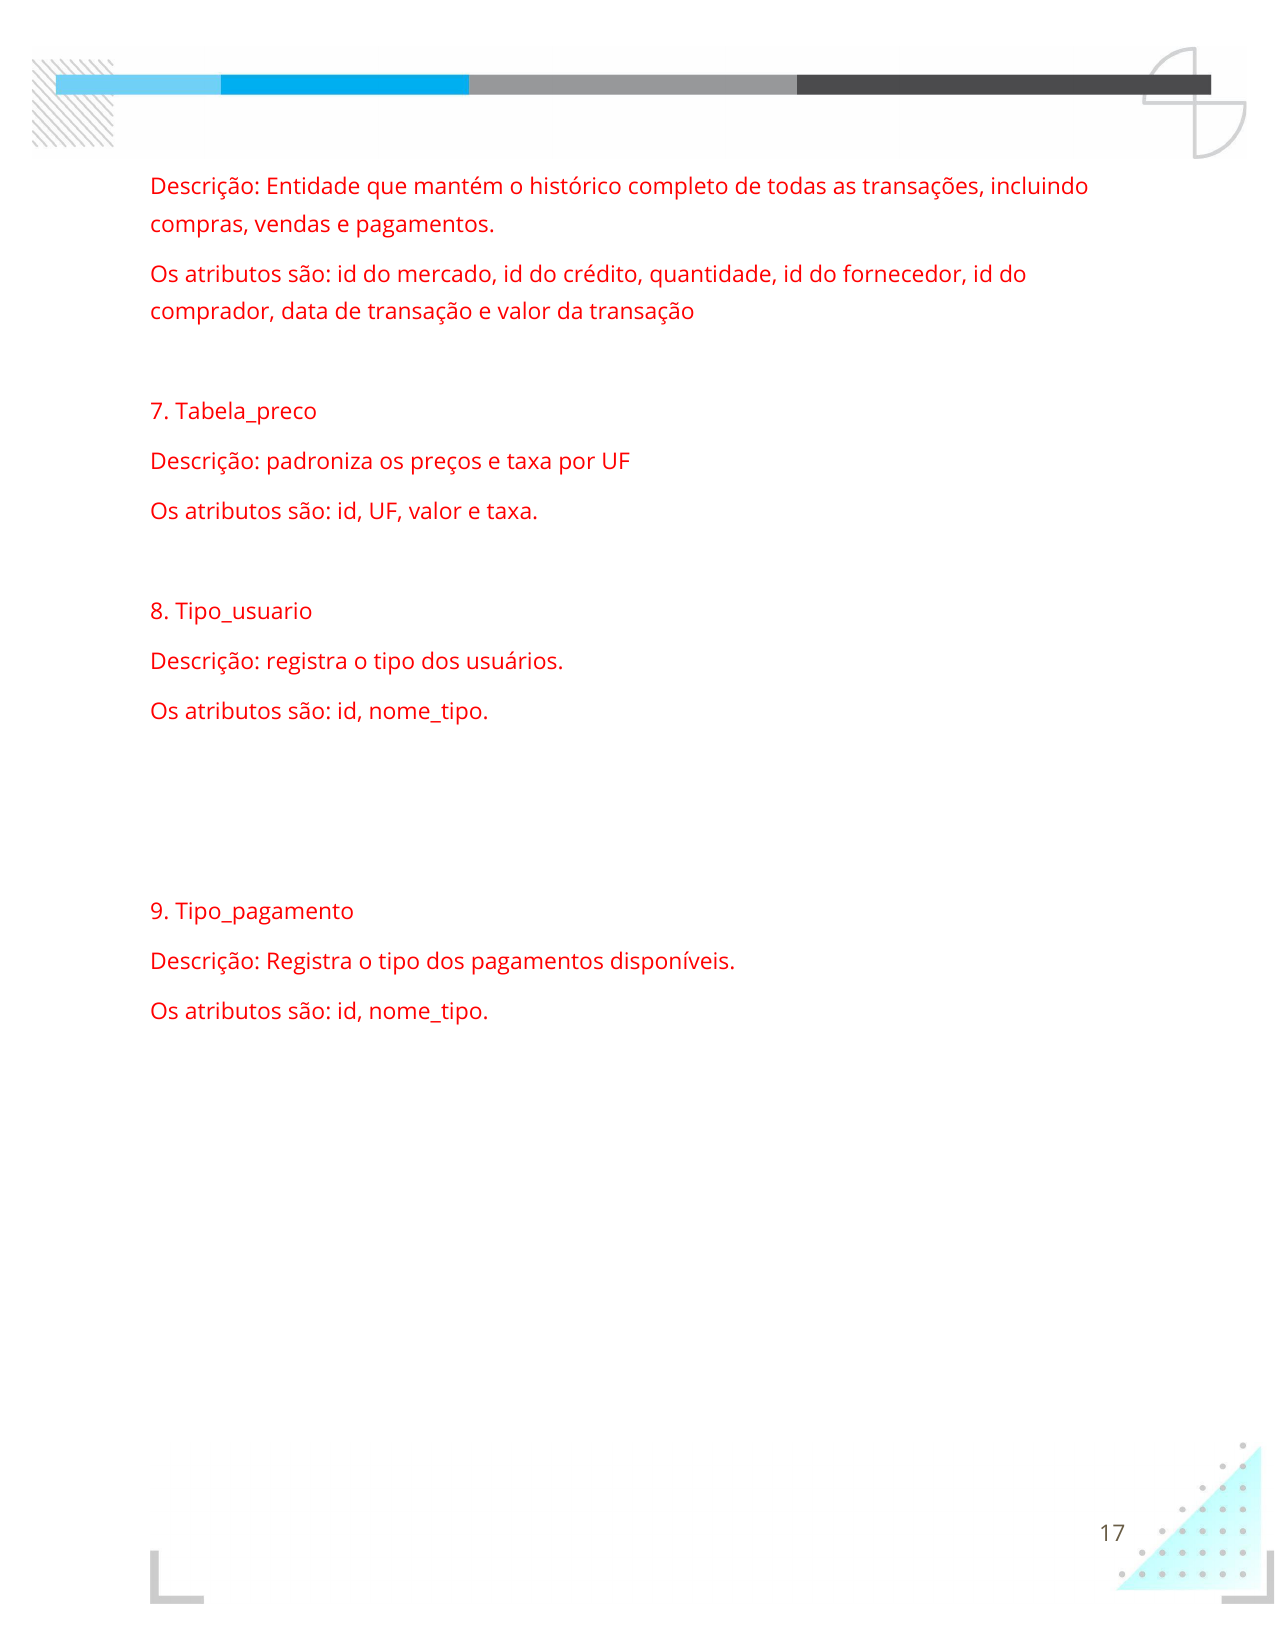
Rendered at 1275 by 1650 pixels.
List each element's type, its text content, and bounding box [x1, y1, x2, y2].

picture [31, 46, 1247, 159]
text 9. Tipo_pagamento [150, 895, 1125, 926]
text Os atributos são: id, nome_tipo. [150, 995, 1125, 1026]
text Descrição: Entidade que mantém o histórico completo de todas as transações, incluindo compras, vendas e pagamentos. [150, 170, 1125, 239]
text Descrição: Registra o tipo dos pagamentos disponíveis. [150, 945, 1125, 976]
text Descrição: registra o tipo dos usuários. [150, 645, 1125, 676]
text 7. Tabela_preco [150, 395, 1125, 426]
text Os atributos são: id, UF, valor e taxa. [150, 495, 1125, 526]
text Os atributos são: id do mercado, id do crédito, quantidade, id do fornecedor, id do comprador, data de transação e valor da transação [150, 257, 1125, 326]
text Os atributos são: id, nome_tipo. [150, 695, 1125, 726]
text 8. Tipo_usuario [150, 595, 1125, 626]
text Descrição: padroniza os preços e taxa por UF [150, 445, 1125, 476]
picture [150, 1442, 1275, 1604]
